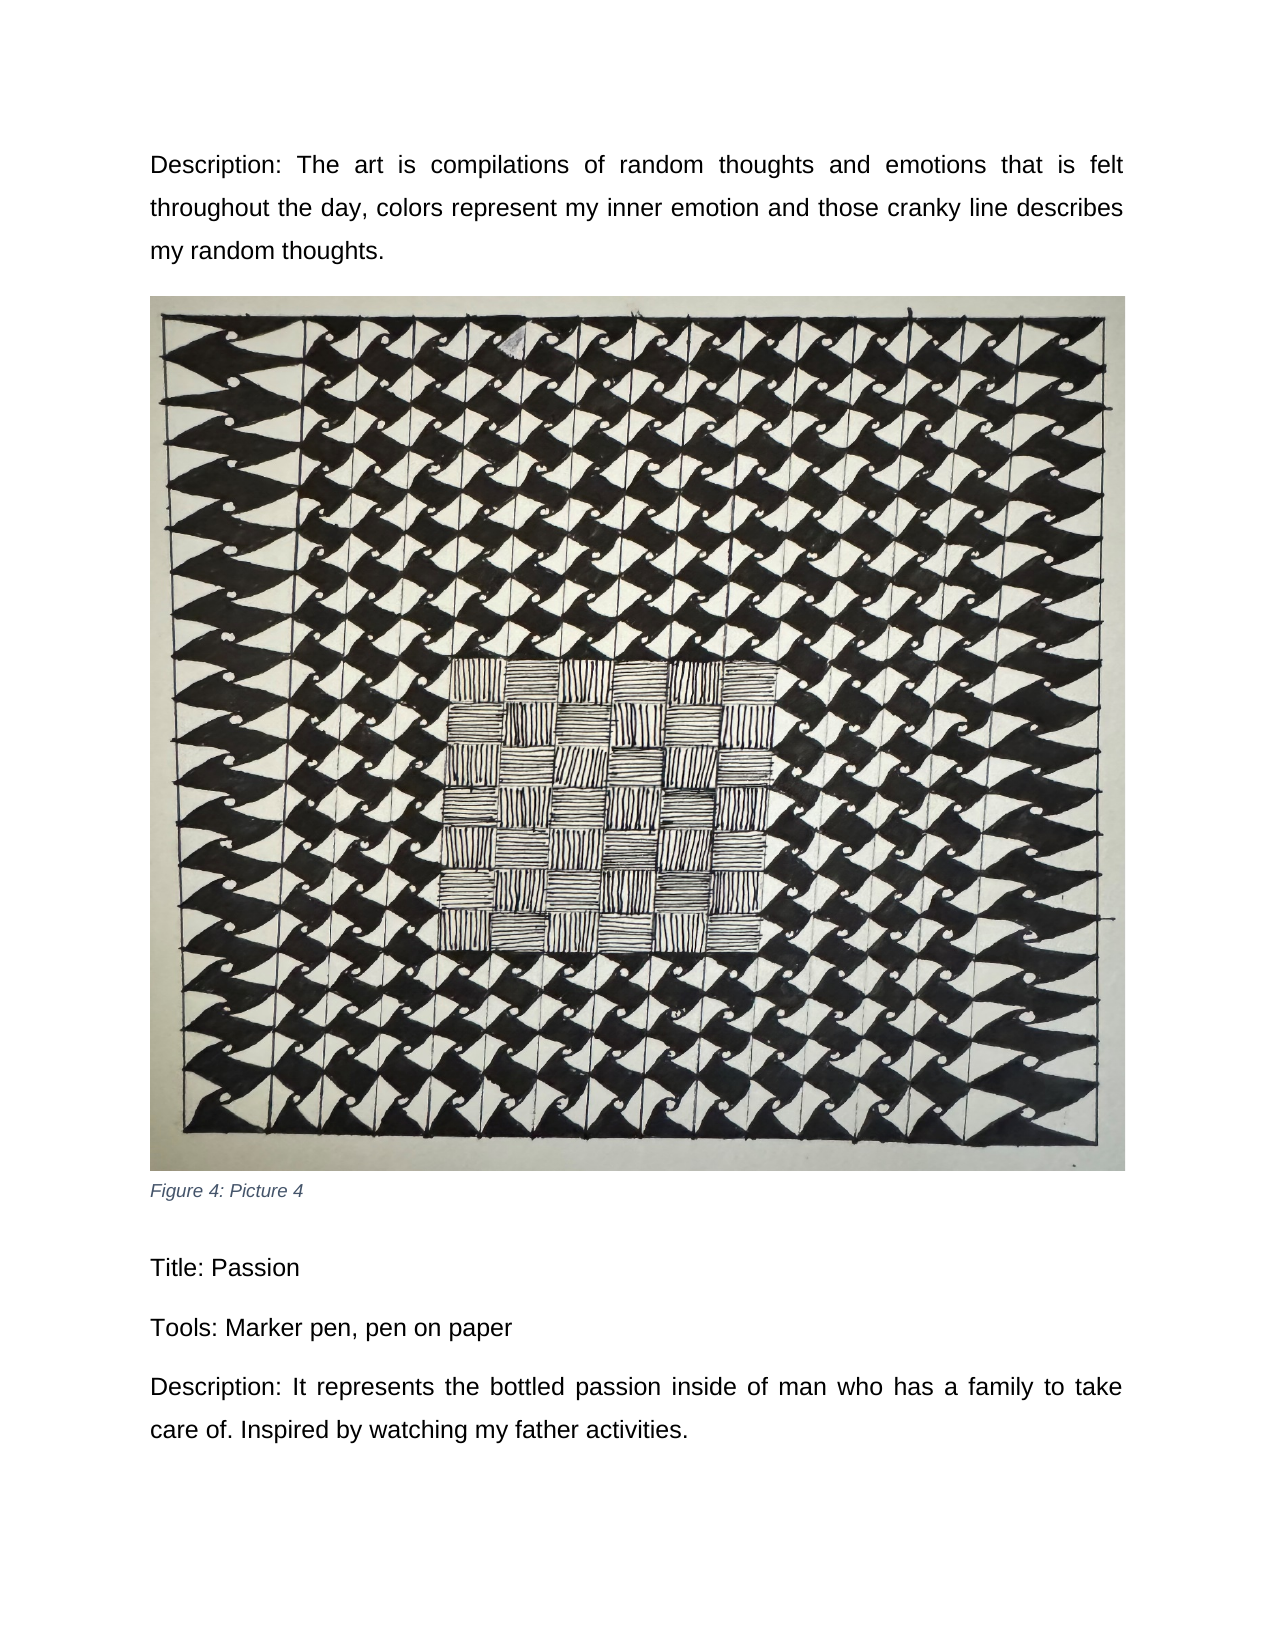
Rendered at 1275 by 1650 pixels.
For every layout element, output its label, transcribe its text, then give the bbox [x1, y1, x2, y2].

picture [150, 296, 1125, 1171]
text Description: The art is compilations of random thoughts and emotions that is felt throughout the day, colors represent my inner emotion and those cranky line describes my random thoughts. [150, 150, 1125, 265]
text Description: It represents the bottled passion inside of man who has a family to take care of. Inspired by watching my father activities. [150, 1372, 1125, 1444]
text Title: Passion [150, 1253, 1125, 1281]
text Tools: Marker pen, pen on paper [150, 1312, 1125, 1341]
